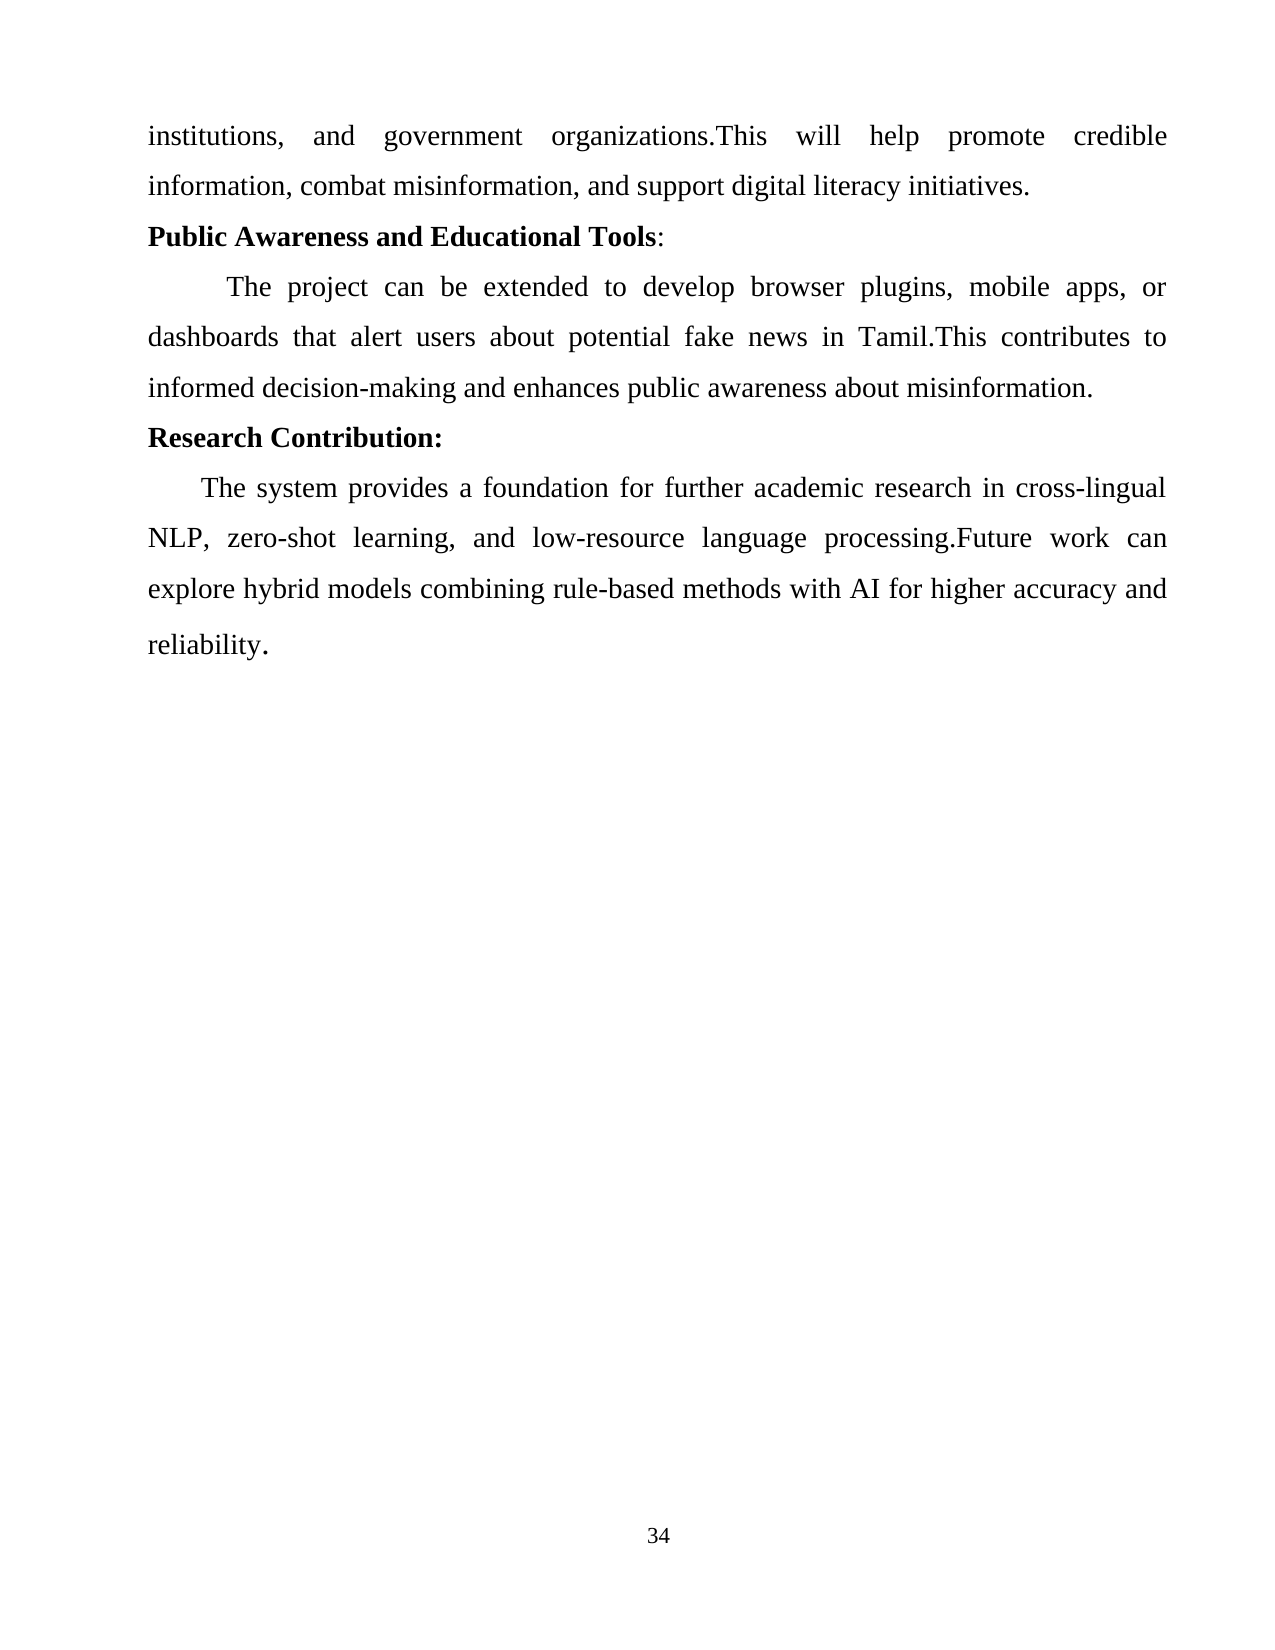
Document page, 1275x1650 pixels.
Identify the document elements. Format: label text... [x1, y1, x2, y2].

text The project can be extended to develop browser plugins, mobile apps, or dashboards that alert users about potential fake news in Tamil.This contributes to informed decision-making and enhances public awareness about misinformation. [148, 269, 1169, 403]
text Research Contribution: [148, 420, 1169, 453]
text institutions, and government organizations.This will help promote credible information, combat misinformation, and support digital literacy initiatives. [148, 118, 1169, 202]
text Public Awareness and Educational Tools: [148, 219, 1169, 252]
text The system provides a foundation for further academic research in cross-lingual NLP, zero-shot learning, and low-resource language processing.Future work can explore hybrid models combining rule-based methods with AI for higher accuracy and reliability. [148, 470, 1169, 662]
